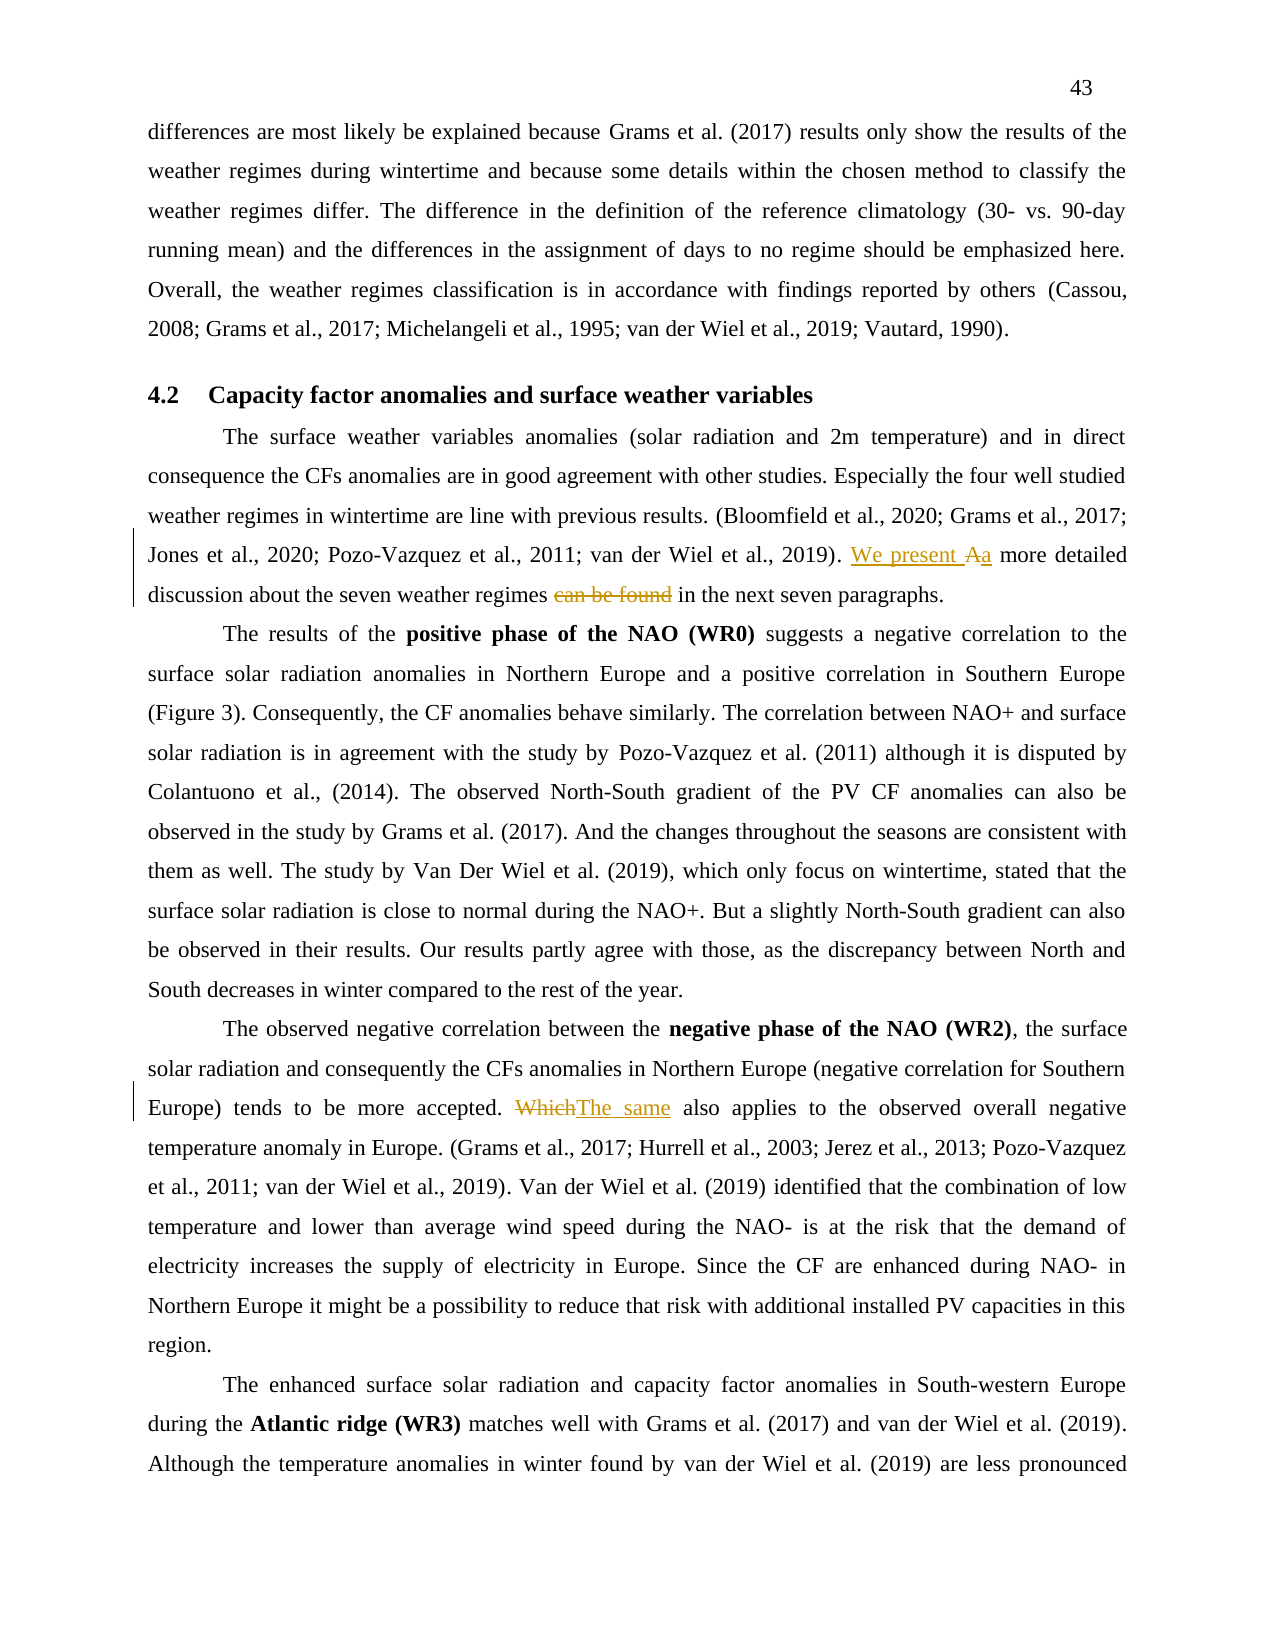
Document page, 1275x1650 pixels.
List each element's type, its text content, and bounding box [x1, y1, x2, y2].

text The results of the positive phase of the NAO (WR0) suggests a negative correlation to the surface solar radiation anomalies in Northern Europe and a positive correlation in Southern Europe (Figure 3). Consequently, the CF anomalies behave similarly. The correlation between NAO+ and surface solar radiation is in agreement with the study by Pozo-Vazquez et al. (2011) although it is disputed by Colantuono et al., (2014). The observed North-South gradient of the PV CF anomalies can also be observed in the study by Grams et al. (2017). And the changes throughout the seasons are consistent with them as well. The study by Van Der Wiel et al. (2019), which only focus on wintertime, stated that the surface solar radiation is close to normal during the NAO+. But a slightly North-South gradient can also be observed in their results. Our results partly agree with those, as the discrepancy between North and South decreases in winter compared to the rest of the year. [148, 621, 1127, 1002]
text The surface weather variables anomalies (solar radiation and 2m temperature) and in direct consequence the CFs anomalies are in good agreement with other studies. Especially the four well studied weather regimes in wintertime are line with previous results. (Bloomfield et al., 2020; Grams et al., 2017; Jones et al., 2020; Pozo-Vazquez et al., 2011; van der Wiel et al., 2019). more detailed discussion about the seven weather regimes in the next seven paragraphs. [148, 423, 1127, 607]
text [148, 1371, 1127, 1476]
subtitle Capacity factor anomalies and surface weather variables [148, 380, 1127, 409]
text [148, 118, 1127, 342]
text The observed negative correlation between the negative phase of the NAO (WR2), the surface solar radiation and consequently the CFs anomalies in Northern Europe (negative correlation for Southern Europe) tends to be more accepted. also applies to the observed overall negative temperature anomaly in Europe. (Grams et al., 2017; Hurrell et al., 2003; Jerez et al., 2013; Pozo-Vazquez et al., 2011; van der Wiel et al., 2019). Van der Wiel et al. (2019) identified that the combination of low temperature and lower than average wind speed during the NAO- is at the risk that the demand of electricity increases the supply of electricity in Europe. Since the CF are enhanced during NAO- in Northern Europe it might be a possibility to reduce that risk with additional installed PV capacities in this region. [148, 1015, 1127, 1357]
